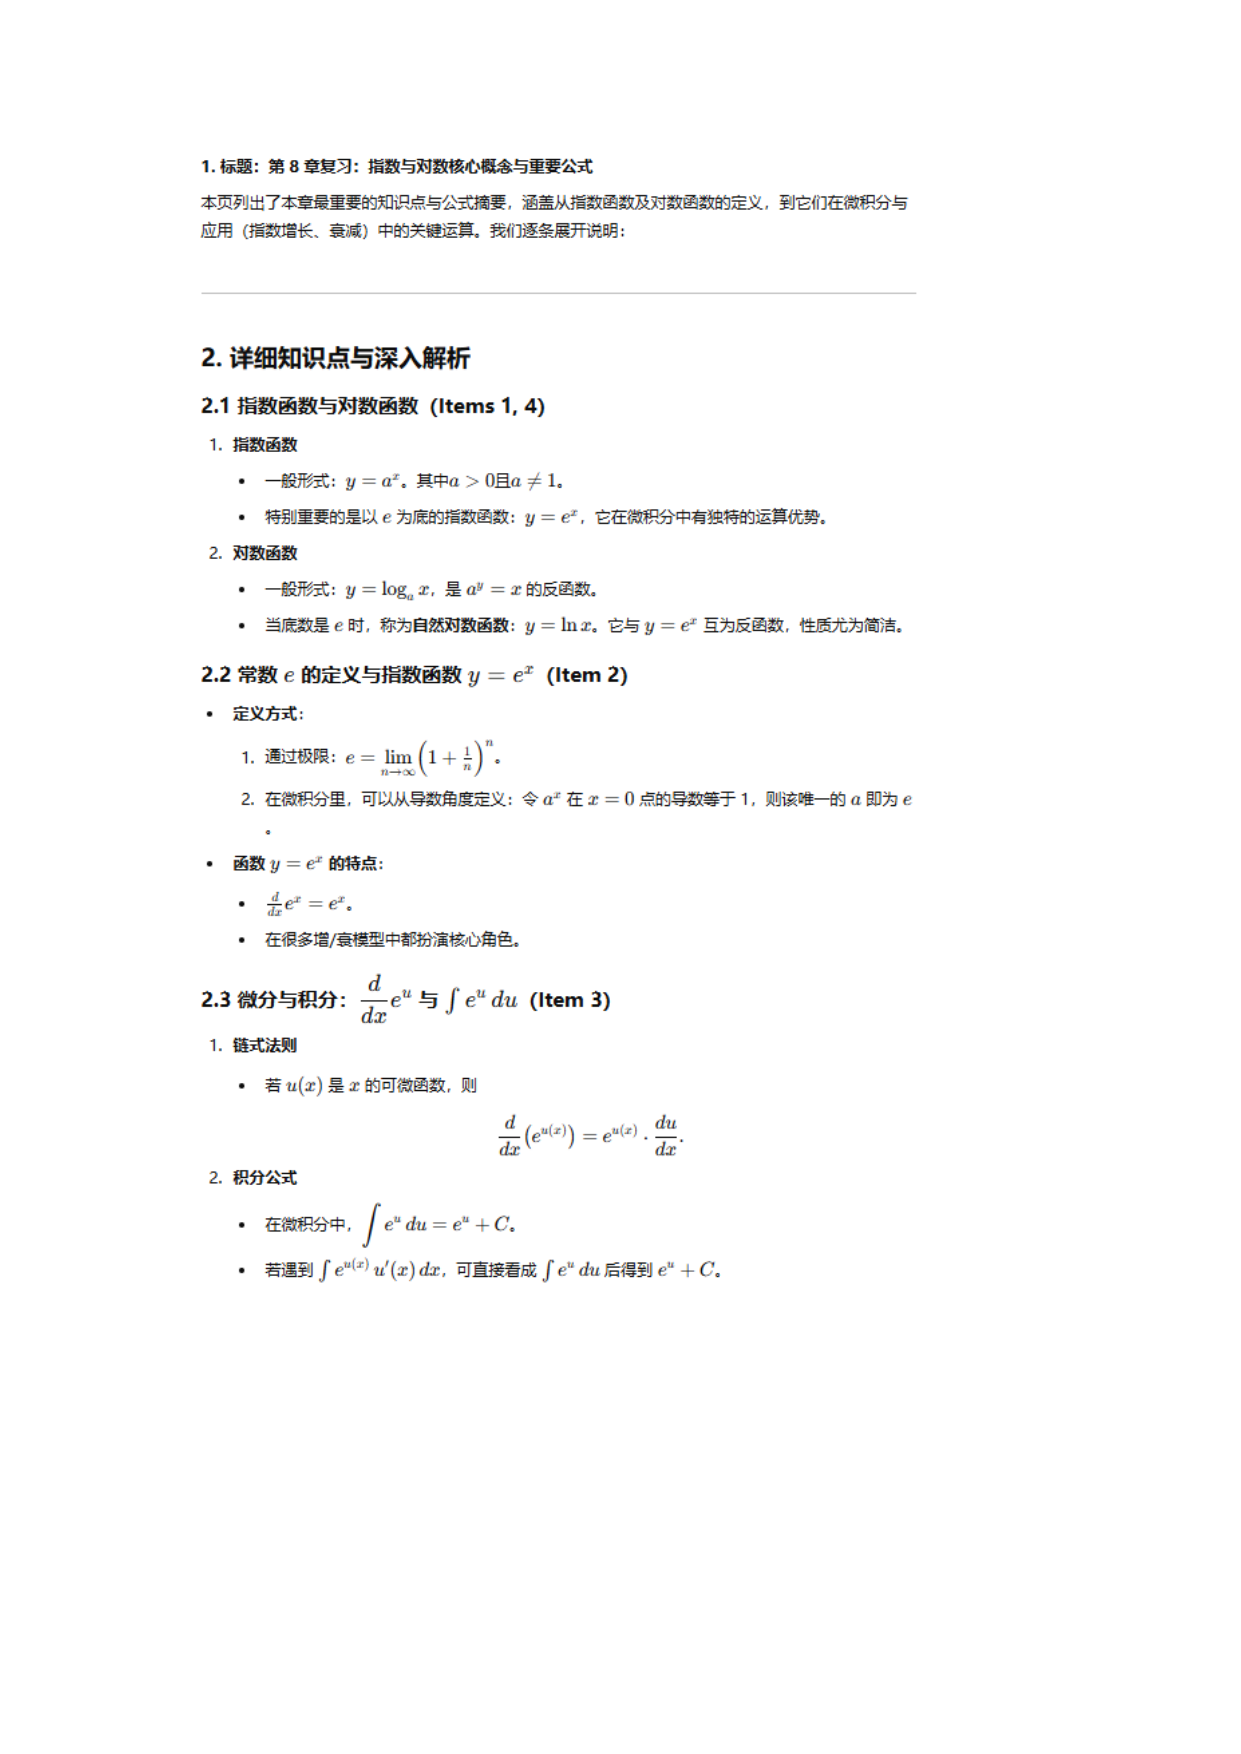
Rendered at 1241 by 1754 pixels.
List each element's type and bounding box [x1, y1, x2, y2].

picture [187, 152, 1053, 1292]
